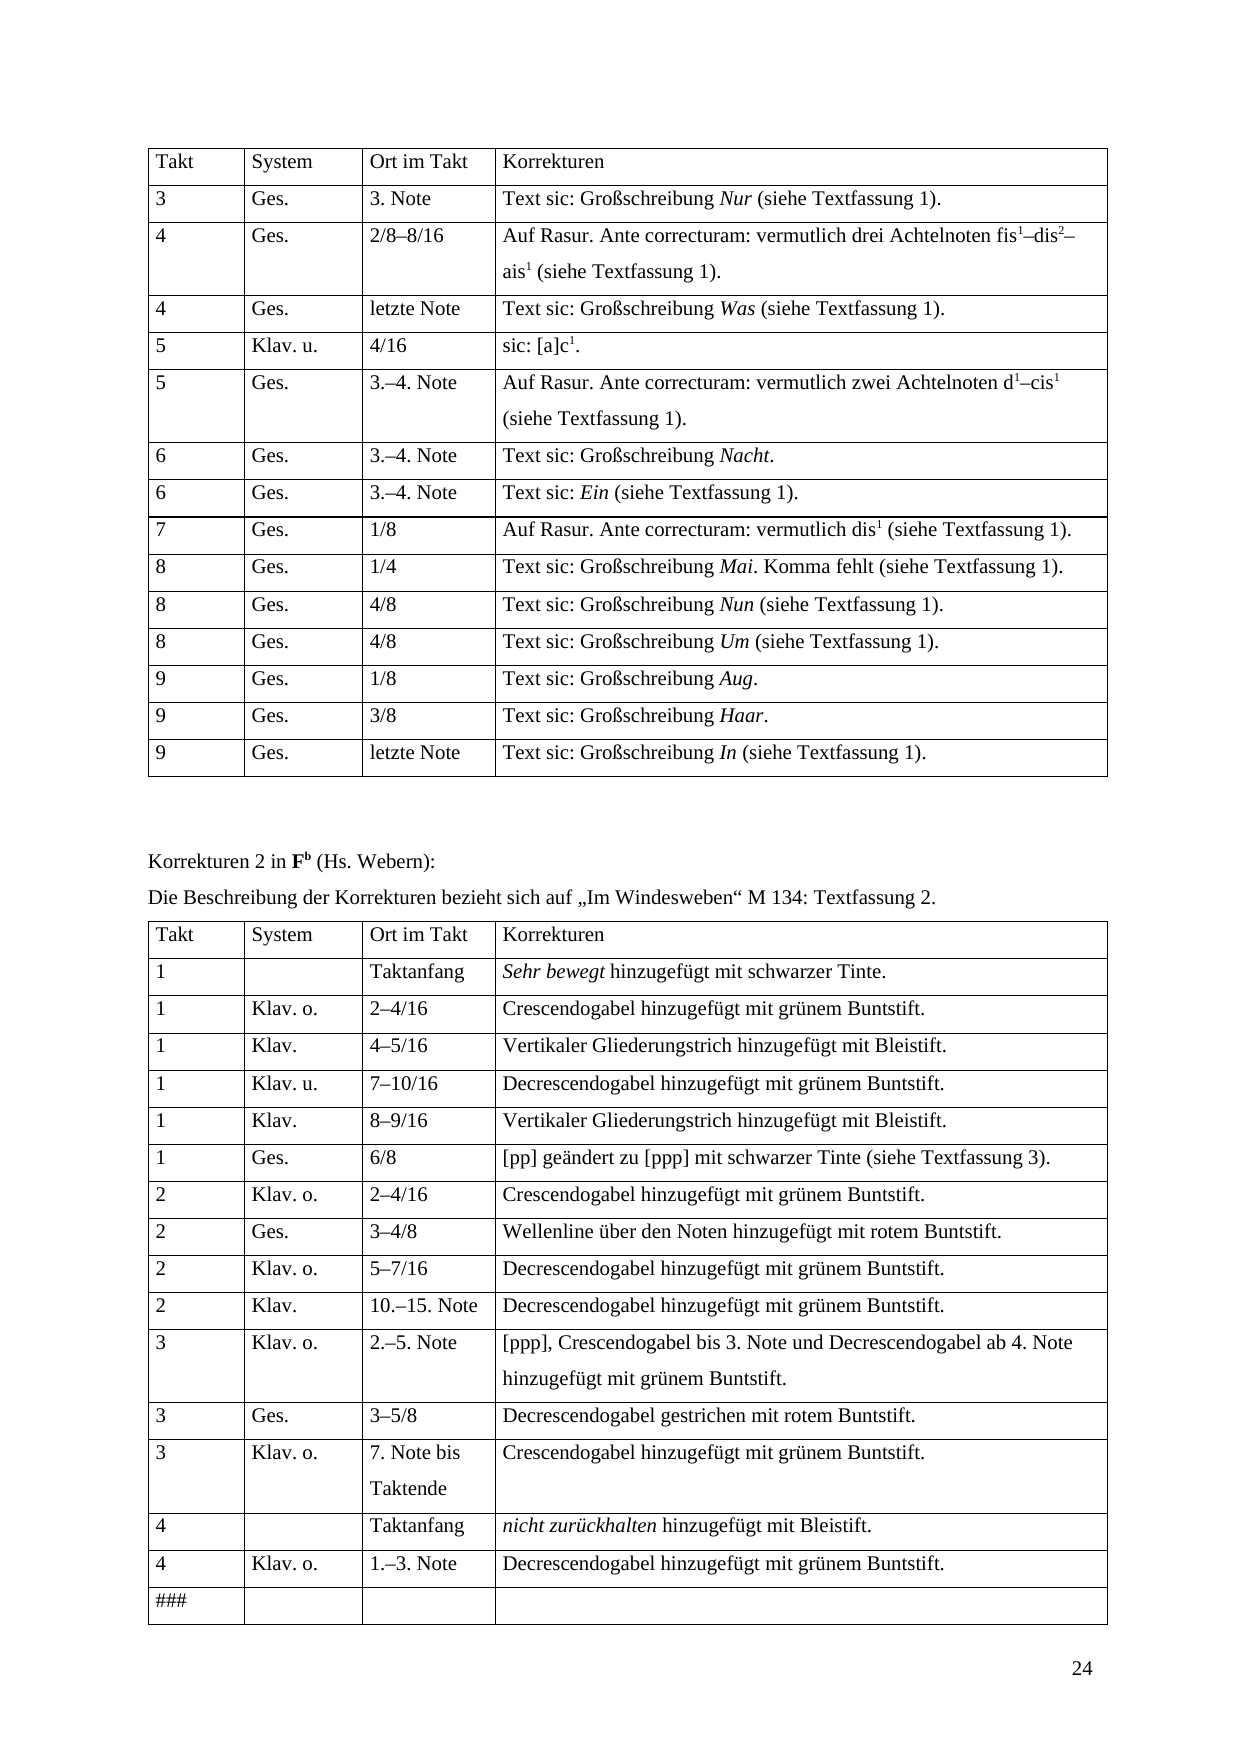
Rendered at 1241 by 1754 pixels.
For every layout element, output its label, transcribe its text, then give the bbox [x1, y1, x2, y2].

table_cell Ges. [245, 629, 362, 665]
table_cell Crescendogabel hinzugefügt mit grünem Buntstift. [496, 1440, 1107, 1512]
table_cell 3 [149, 1440, 244, 1512]
table_cell 1/8 [363, 666, 495, 702]
table_cell Crescendogabel hinzugefügt mit grünem Buntstift. [496, 1182, 1107, 1218]
table_cell Ges. [245, 480, 362, 516]
table_cell 9 [149, 666, 244, 702]
table_cell Text sic: Großschreibung In (siehe Textfassung 1). [496, 740, 1107, 776]
table_header Korrekturen [496, 149, 1107, 185]
table_cell Ges. [245, 1145, 362, 1181]
table_cell Decrescendogabel gestrichen mit rotem Buntstift. [496, 1403, 1107, 1439]
table_cell 2 [149, 1293, 244, 1329]
table_cell Ges. [245, 443, 362, 479]
table_cell Ges. [245, 666, 362, 702]
table_cell 7. Note bis Taktende [363, 1440, 495, 1512]
table_cell Sehr bewegt hinzugefügt mit schwarzer Tinte. [496, 959, 1107, 995]
table_cell 9 [149, 703, 244, 739]
table_cell 1/4 [363, 555, 495, 591]
table_cell [ppp], Crescendogabel bis 3. Note und Decrescendogabel ab 4. Note hinzugefügt mit grünem Buntstift. [496, 1330, 1107, 1402]
table_cell 2/8–8/16 [363, 223, 495, 295]
table_cell 2–4/16 [363, 1182, 495, 1218]
table_header System [245, 922, 362, 958]
table_cell Klav. [245, 1034, 362, 1069]
table_cell Text sic: Großschreibung Nun (siehe Textfassung 1). [496, 592, 1107, 628]
table_cell 4/8 [363, 592, 495, 628]
table_cell 3 [149, 1403, 244, 1439]
table_cell Text sic: Ein (siehe Textfassung 1). [496, 480, 1107, 516]
table_cell Klav. o. [245, 1440, 362, 1512]
table_cell [245, 1514, 362, 1549]
table_cell 6 [149, 480, 244, 516]
table_cell [363, 1588, 495, 1624]
table_cell Text sic: Großschreibung Mai. Komma fehlt (siehe Textfassung 1). [496, 555, 1107, 591]
table_cell Vertikaler Gliederungstrich hinzugefügt mit Bleistift. [496, 1108, 1107, 1144]
table_header Korrekturen [496, 922, 1107, 958]
table_cell 3 [149, 186, 244, 222]
table_cell 2.–5. Note [363, 1330, 495, 1402]
table_cell 1 [149, 1071, 244, 1107]
table_cell [245, 1588, 362, 1624]
table_cell 3. Note [363, 186, 495, 222]
table_cell Crescendogabel hinzugefügt mit grünem Buntstift. [496, 996, 1107, 1032]
table_cell Ges. [245, 592, 362, 628]
table_cell Klav. [245, 1108, 362, 1144]
table_cell Ges. [245, 518, 362, 553]
table_cell 8–9/16 [363, 1108, 495, 1144]
table_cell 7–10/16 [363, 1071, 495, 1107]
table_cell Auf Rasur. Ante correcturam: vermutlich drei Achtelnoten fis1–dis2–ais1 (siehe Textfassung 1). [496, 223, 1107, 295]
text Korrekturen 2 in Fb (Hs. Webern): [148, 849, 1093, 873]
table_cell Text sic: Großschreibung Um (siehe Textfassung 1). [496, 629, 1107, 665]
table_cell Decrescendogabel hinzugefügt mit grünem Buntstift. [496, 1256, 1107, 1292]
table_cell Ges. [245, 223, 362, 295]
table_cell Text sic: Großschreibung Nacht. [496, 443, 1107, 479]
table_header Ort im Takt [363, 922, 495, 958]
table_cell 8 [149, 629, 244, 665]
table_cell Taktanfang [363, 1514, 495, 1549]
table_cell Klav. o. [245, 1182, 362, 1218]
table_cell Ges. [245, 740, 362, 776]
table_cell [496, 1588, 1107, 1624]
table_cell 3/8 [363, 703, 495, 739]
table_cell 5 [149, 333, 244, 369]
table_cell Klav. u. [245, 333, 362, 369]
table_cell 10.–15. Note [363, 1293, 495, 1329]
table_cell Text sic: Großschreibung Nur (siehe Textfassung 1). [496, 186, 1107, 222]
table_cell Text sic: Großschreibung Aug. [496, 666, 1107, 702]
table_cell 3–5/8 [363, 1403, 495, 1439]
table_header Ort im Takt [363, 149, 495, 185]
table_cell 3 [149, 1330, 244, 1402]
table_cell letzte Note [363, 740, 495, 776]
table_cell Ges. [245, 555, 362, 591]
table_cell Klav. u. [245, 1071, 362, 1107]
table_cell 4/16 [363, 333, 495, 369]
table_cell Ges. [245, 1219, 362, 1255]
text Die Beschreibung der Korrekturen bezieht sich auf „Im Windesweben“ M 134: Textfassung 2. [148, 885, 1093, 909]
table_cell 3.–4. Note [363, 480, 495, 516]
table_cell 7 [149, 518, 244, 553]
table_cell Ges. [245, 1403, 362, 1439]
table_cell 3–4/8 [363, 1219, 495, 1255]
table_cell Text sic: Großschreibung Was (siehe Textfassung 1). [496, 296, 1107, 332]
table_header Takt [149, 922, 244, 958]
table_cell letzte Note [363, 296, 495, 332]
table_cell 2 [149, 1219, 244, 1255]
table_cell 1/8 [363, 518, 495, 553]
table_cell Ges. [245, 296, 362, 332]
table_cell 2 [149, 1182, 244, 1218]
table_cell [245, 959, 362, 995]
table_cell [pp] geändert zu [ppp] mit schwarzer Tinte (siehe Textfassung 3). [496, 1145, 1107, 1181]
table_cell 8 [149, 592, 244, 628]
table_cell 5–7/16 [363, 1256, 495, 1292]
table_cell Decrescendogabel hinzugefügt mit grünem Buntstift. [496, 1293, 1107, 1329]
table_cell Klav. o. [245, 1256, 362, 1292]
table_cell sic: [a]c1. [496, 333, 1107, 369]
table_cell 1 [149, 959, 244, 995]
table_cell Klav. o. [245, 1330, 362, 1402]
table_cell 2 [149, 1256, 244, 1292]
table_cell 6/8 [363, 1145, 495, 1181]
table_header System [245, 149, 362, 185]
table_cell Auf Rasur. Ante correcturam: vermutlich dis1 (siehe Textfassung 1). [496, 518, 1107, 553]
table_cell 4/8 [363, 629, 495, 665]
table_cell Vertikaler Gliederungstrich hinzugefügt mit Bleistift. [496, 1034, 1107, 1069]
table_cell 6 [149, 443, 244, 479]
table_header Takt [149, 149, 244, 185]
table_cell 1 [149, 1108, 244, 1144]
table_cell 1.–3. Note [363, 1551, 495, 1587]
table_cell Taktanfang [363, 959, 495, 995]
table_cell 1 [149, 1034, 244, 1069]
table_cell 4 [149, 296, 244, 332]
table_cell 1 [149, 1145, 244, 1181]
table_cell Ges. [245, 370, 362, 442]
table_cell Klav. [245, 1293, 362, 1329]
table_cell 3.–4. Note [363, 443, 495, 479]
table_cell 4–5/16 [363, 1034, 495, 1069]
table_cell Klav. o. [245, 1551, 362, 1587]
table_cell Wellenline über den Noten hinzugefügt mit rotem Buntstift. [496, 1219, 1107, 1255]
table_cell 9 [149, 740, 244, 776]
table_cell 1 [149, 996, 244, 1032]
table_cell Decrescendogabel hinzugefügt mit grünem Buntstift. [496, 1551, 1107, 1587]
table_cell nicht zurückhalten hinzugefügt mit Bleistift. [496, 1514, 1107, 1549]
table_cell 4 [149, 1551, 244, 1587]
table_cell Auf Rasur. Ante correcturam: vermutlich zwei Achtelnoten d1–cis1 (siehe Textfassung 1). [496, 370, 1107, 442]
table_cell Ges. [245, 703, 362, 739]
table_cell 2–4/16 [363, 996, 495, 1032]
table_cell 4 [149, 223, 244, 295]
table_cell Ges. [245, 186, 362, 222]
table_cell Decrescendogabel hinzugefügt mit grünem Buntstift. [496, 1071, 1107, 1107]
table_cell 4 [149, 1514, 244, 1549]
table_cell 3.–4. Note [363, 370, 495, 442]
table_cell 5 [149, 370, 244, 442]
table_cell Klav. o. [245, 996, 362, 1032]
table_cell 8 [149, 555, 244, 591]
table_cell ### [149, 1588, 244, 1624]
table_cell Text sic: Großschreibung Haar. [496, 703, 1107, 739]
